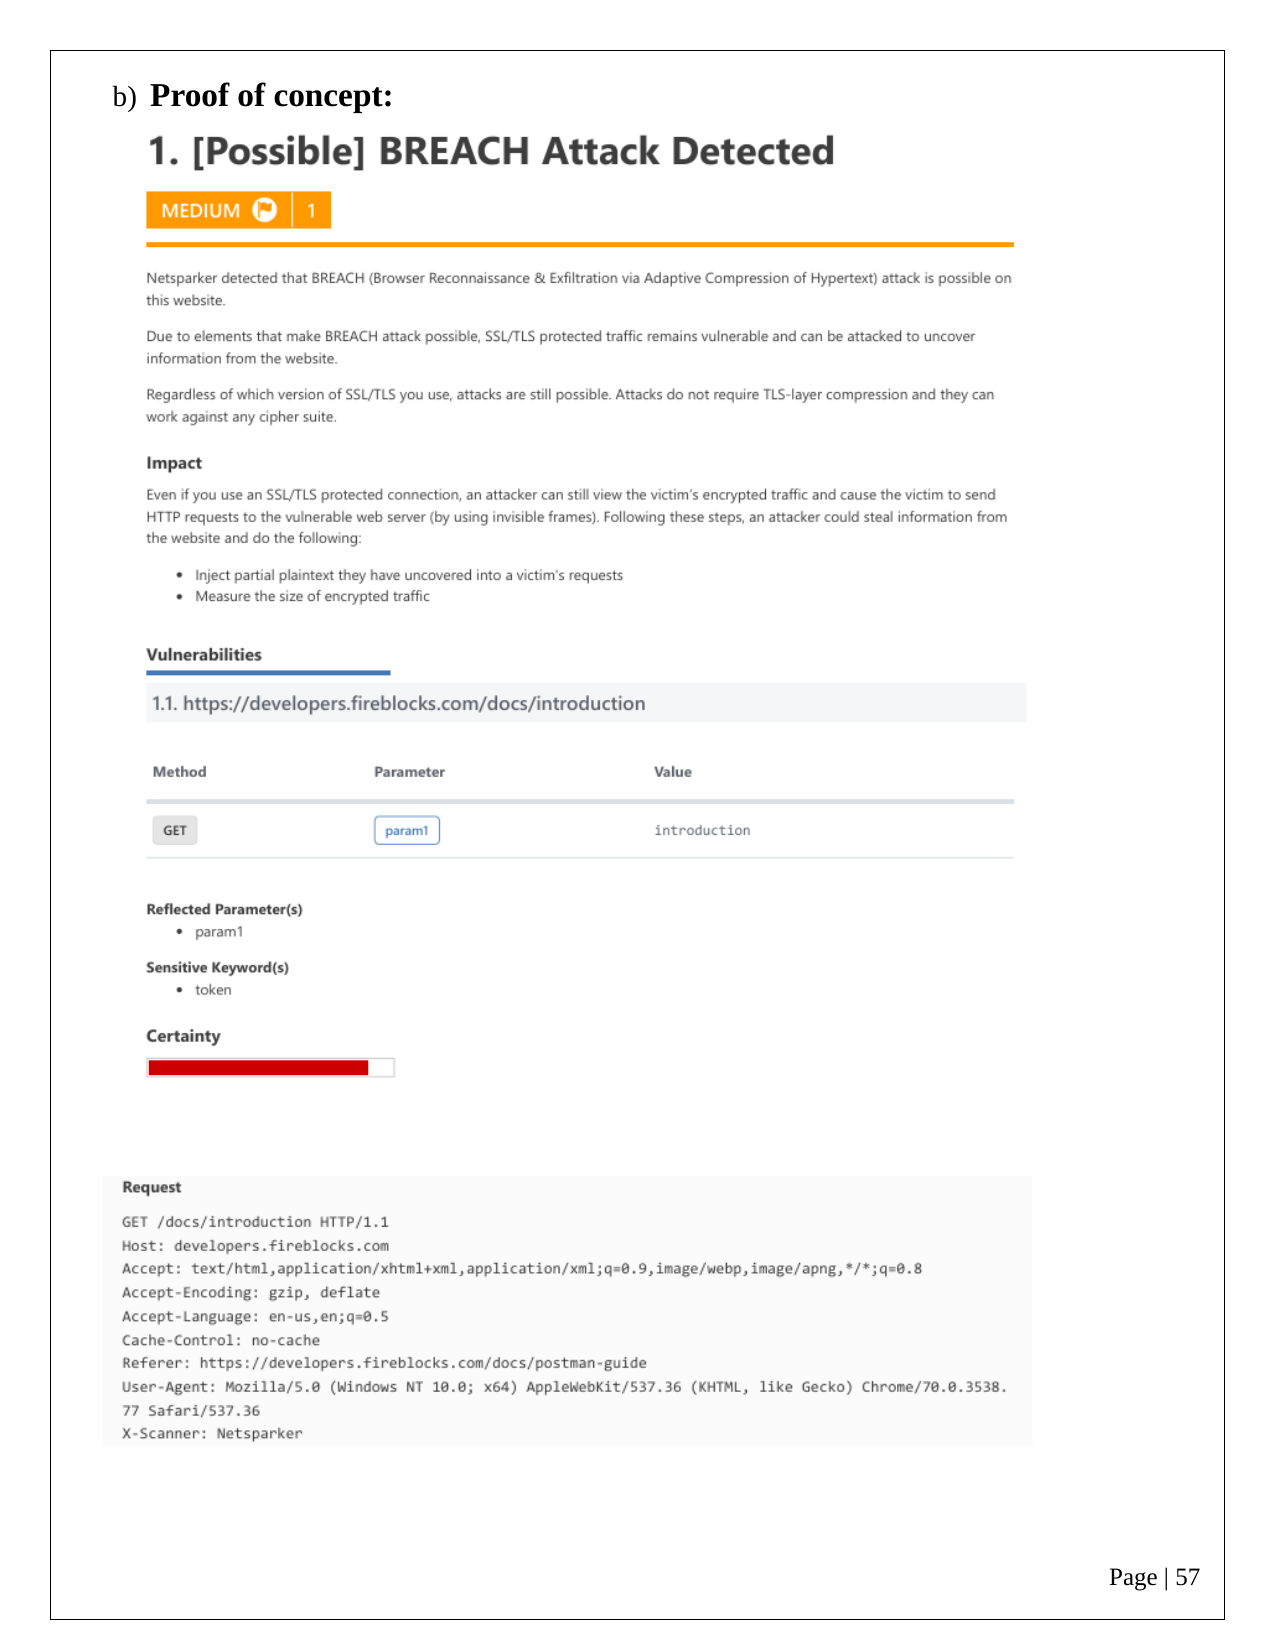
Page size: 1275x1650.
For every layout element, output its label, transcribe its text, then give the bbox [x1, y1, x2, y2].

picture [75, 1176, 1078, 1446]
picture [113, 116, 1060, 1085]
list Proof of concept: [112, 75, 1200, 113]
